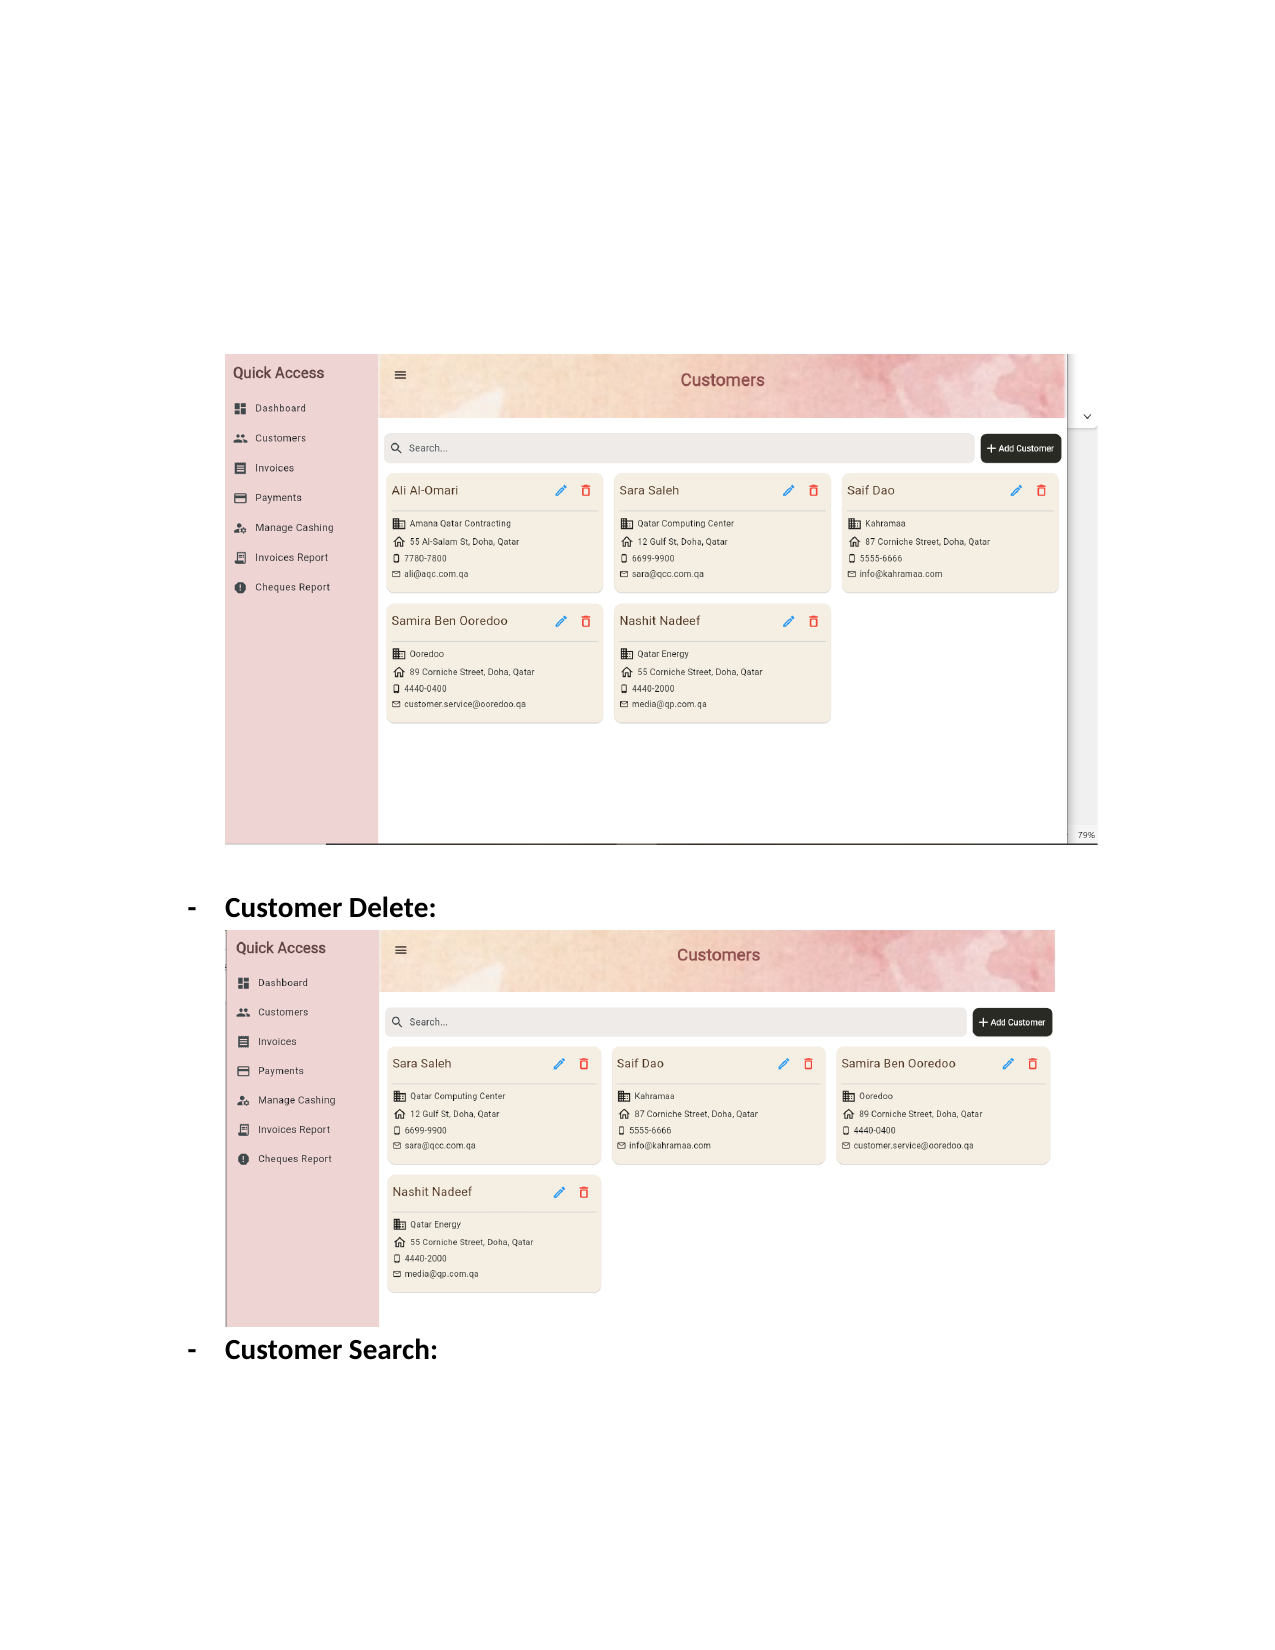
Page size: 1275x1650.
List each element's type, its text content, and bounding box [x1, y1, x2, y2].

list Customer Search: [187, 1331, 1125, 1366]
picture [225, 354, 1098, 845]
list Customer Delete: [187, 889, 1125, 925]
picture [225, 930, 1056, 1327]
